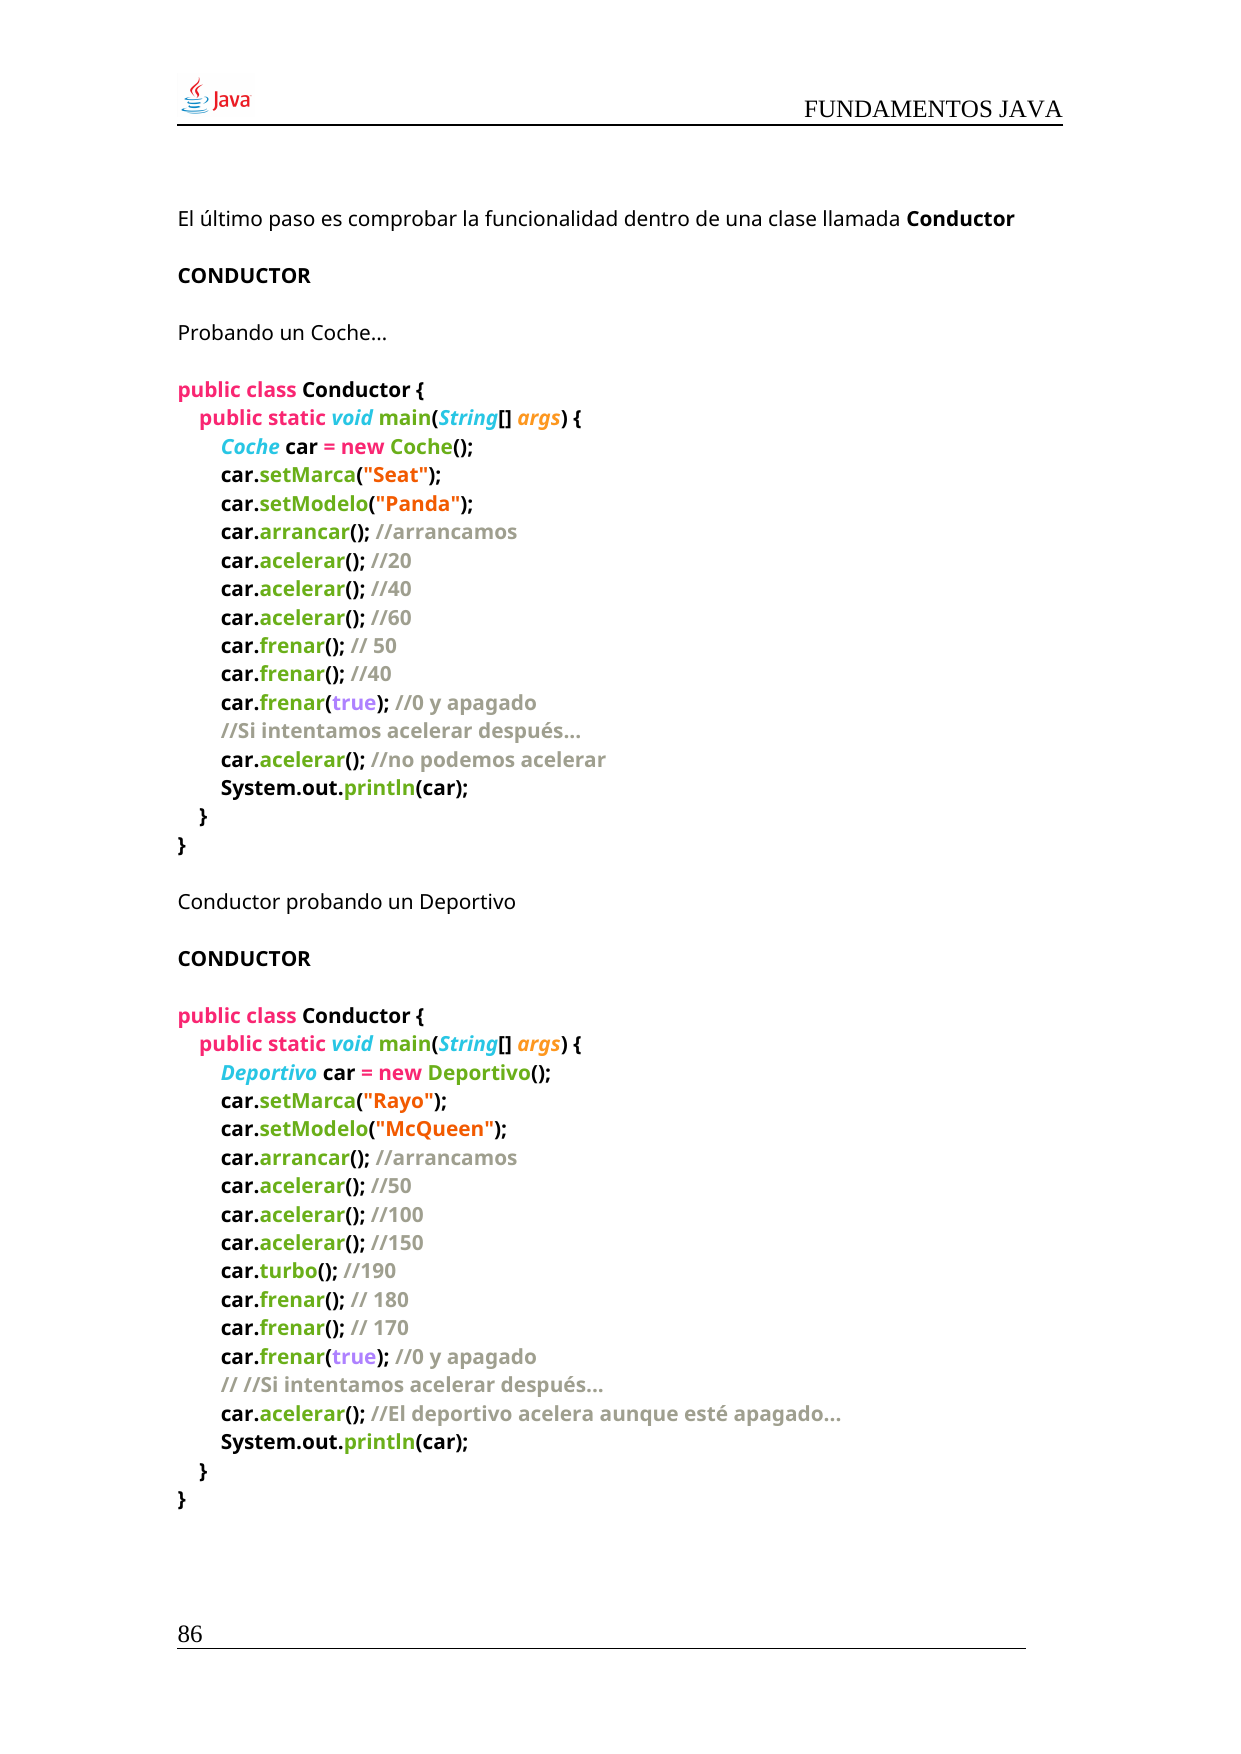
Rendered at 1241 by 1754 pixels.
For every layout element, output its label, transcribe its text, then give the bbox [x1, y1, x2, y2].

text } [177, 1456, 1063, 1484]
text car.acelerar(); //50 [177, 1171, 1063, 1200]
text car.acelerar(); //20 [177, 546, 1063, 574]
text car.frenar(); // 170 [177, 1313, 1063, 1342]
text Probando un Coche… [177, 318, 1063, 347]
text car.frenar(); // 180 [177, 1285, 1063, 1313]
text car.setModelo("Panda"); [177, 489, 1063, 517]
text car.setModelo("McQueen"); [177, 1114, 1063, 1143]
text CONDUCTOR [177, 944, 1063, 972]
text public static void main(String[] args) { [177, 403, 1063, 432]
text CONDUCTOR [177, 261, 1063, 290]
text System.out.println(car); [177, 773, 1063, 802]
text Conductor probando un Deportivo [177, 887, 1063, 915]
text car.turbo(); //190 [177, 1257, 1063, 1285]
text car.frenar(); // 50 [177, 631, 1063, 659]
text //Si intentamos acelerar después... [177, 716, 1063, 745]
text } [177, 1484, 1063, 1513]
text car.setMarca("Rayo"); [177, 1086, 1063, 1114]
text public class Conductor { [177, 1001, 1063, 1029]
text car.acelerar(); //150 [177, 1228, 1063, 1257]
text car.frenar(true); //0 y apagado [177, 688, 1063, 716]
text car.acelerar(); //60 [177, 603, 1063, 631]
text El último paso es comprobar la funcionalidad dentro de una clase llamada Conductor [177, 204, 1063, 233]
text car.acelerar(); //El deportivo acelera aunque esté apagado... [177, 1399, 1063, 1427]
text car.acelerar(); //no podemos acelerar [177, 745, 1063, 773]
text car.setMarca("Seat"); [177, 460, 1063, 489]
text Coche car = new Coche(); [177, 432, 1063, 460]
text } [177, 802, 1063, 830]
text // //Si intentamos acelerar después... [177, 1370, 1063, 1399]
text car.acelerar(); //100 [177, 1200, 1063, 1228]
text car.arrancar(); //arrancamos [177, 1143, 1063, 1171]
text car.arrancar(); //arrancamos [177, 517, 1063, 546]
text public class Conductor { [177, 375, 1063, 403]
text public static void main(String[] args) { [177, 1029, 1063, 1058]
text car.frenar(); //40 [177, 659, 1063, 688]
text car.frenar(true); //0 y apagado [177, 1342, 1063, 1370]
text System.out.println(car); [177, 1427, 1063, 1456]
text } [177, 830, 1063, 858]
text Deportivo car = new Deportivo(); [177, 1058, 1063, 1086]
text car.acelerar(); //40 [177, 574, 1063, 603]
picture [177, 73, 255, 117]
